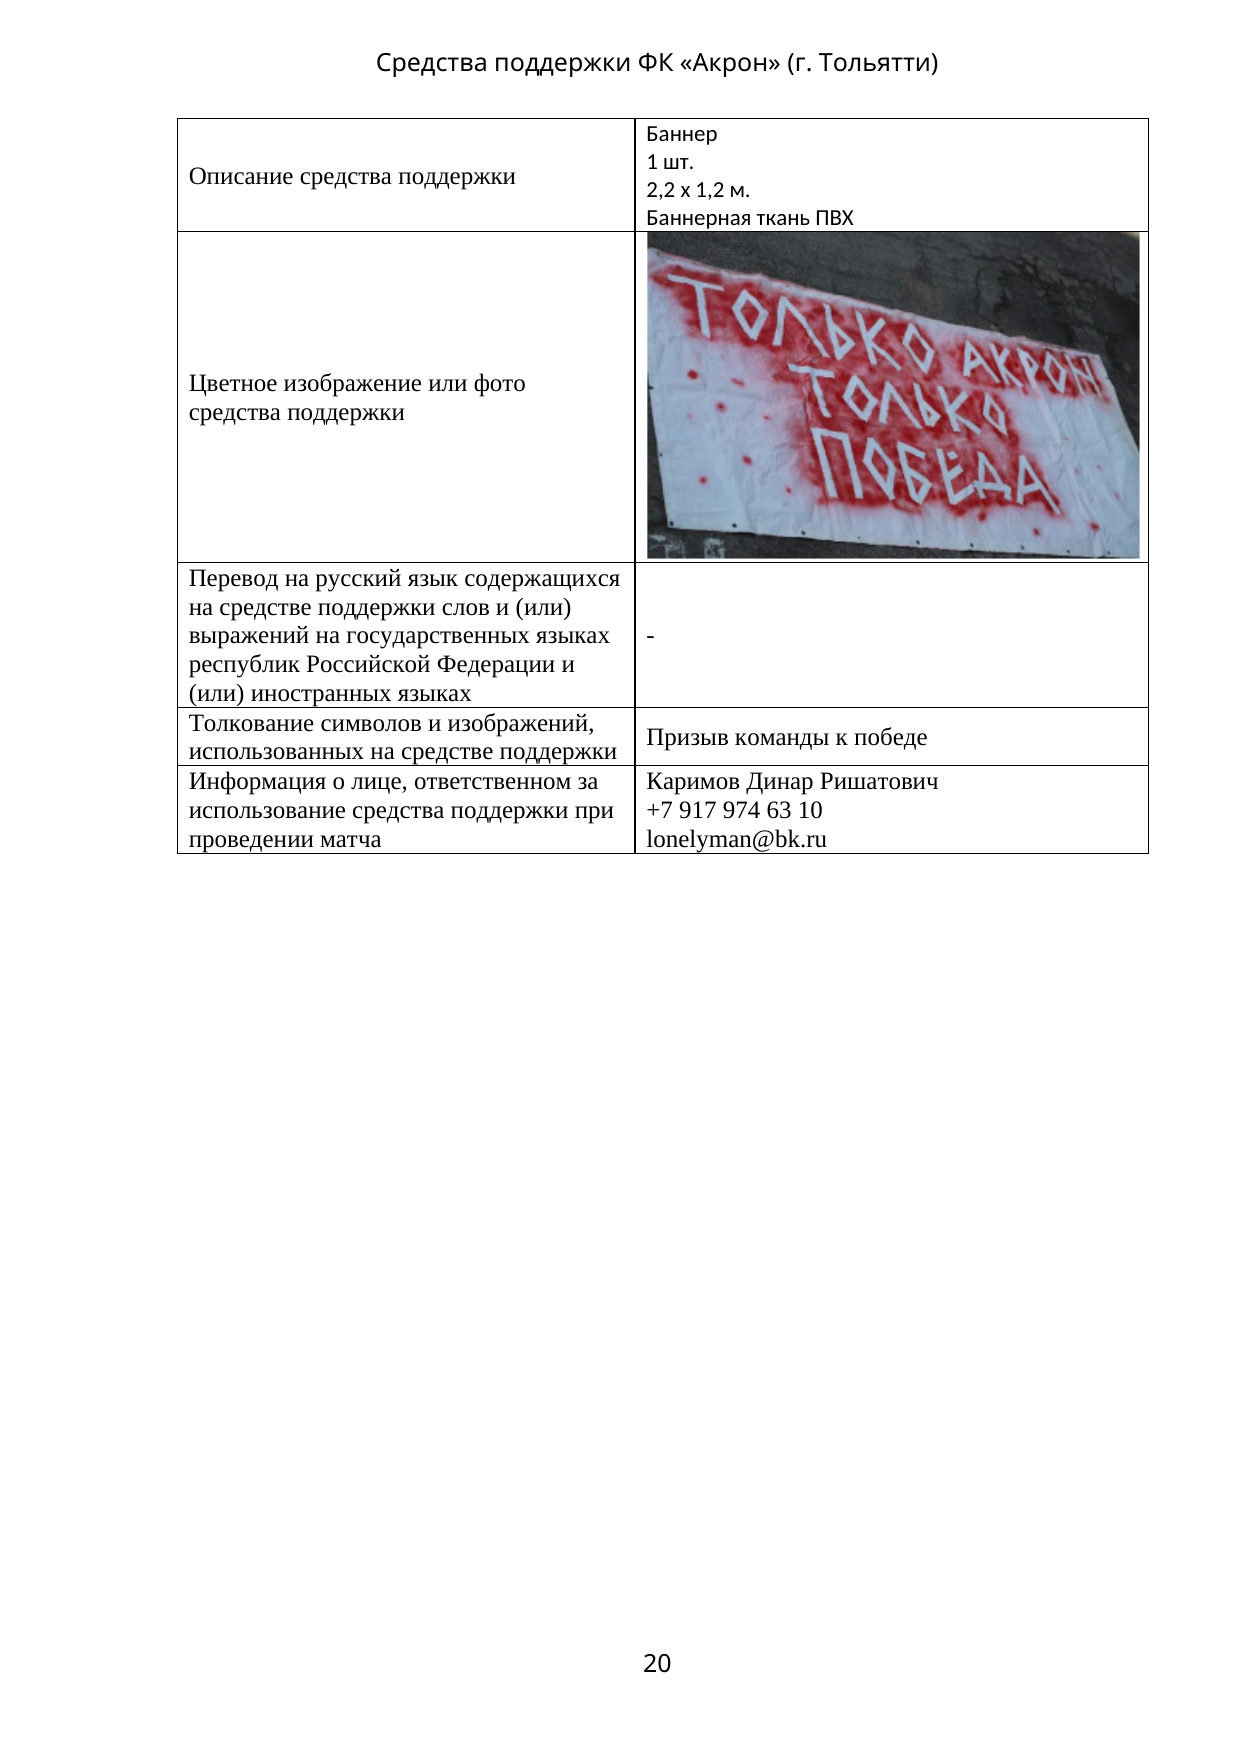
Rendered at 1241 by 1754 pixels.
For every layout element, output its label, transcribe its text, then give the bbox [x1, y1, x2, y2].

table_header [636, 119, 1148, 231]
table_cell Толкование символов и изображений, использованных на средстве поддержки [178, 708, 634, 765]
table_cell Информация о лице, ответственном за использование средства поддержки при проведении матча [178, 766, 634, 852]
picture [646, 232, 1143, 562]
table_cell Перевод на русский язык содержащихся на средстве поддержки слов и (или) выражений на государственных языках республик Российской Федерации и (или) иностранных языках [178, 563, 634, 707]
table_cell Цветное изображение или фото средства поддержки [178, 232, 634, 562]
table_cell [636, 766, 1148, 852]
table_header Описание средства поддержки [178, 119, 634, 231]
